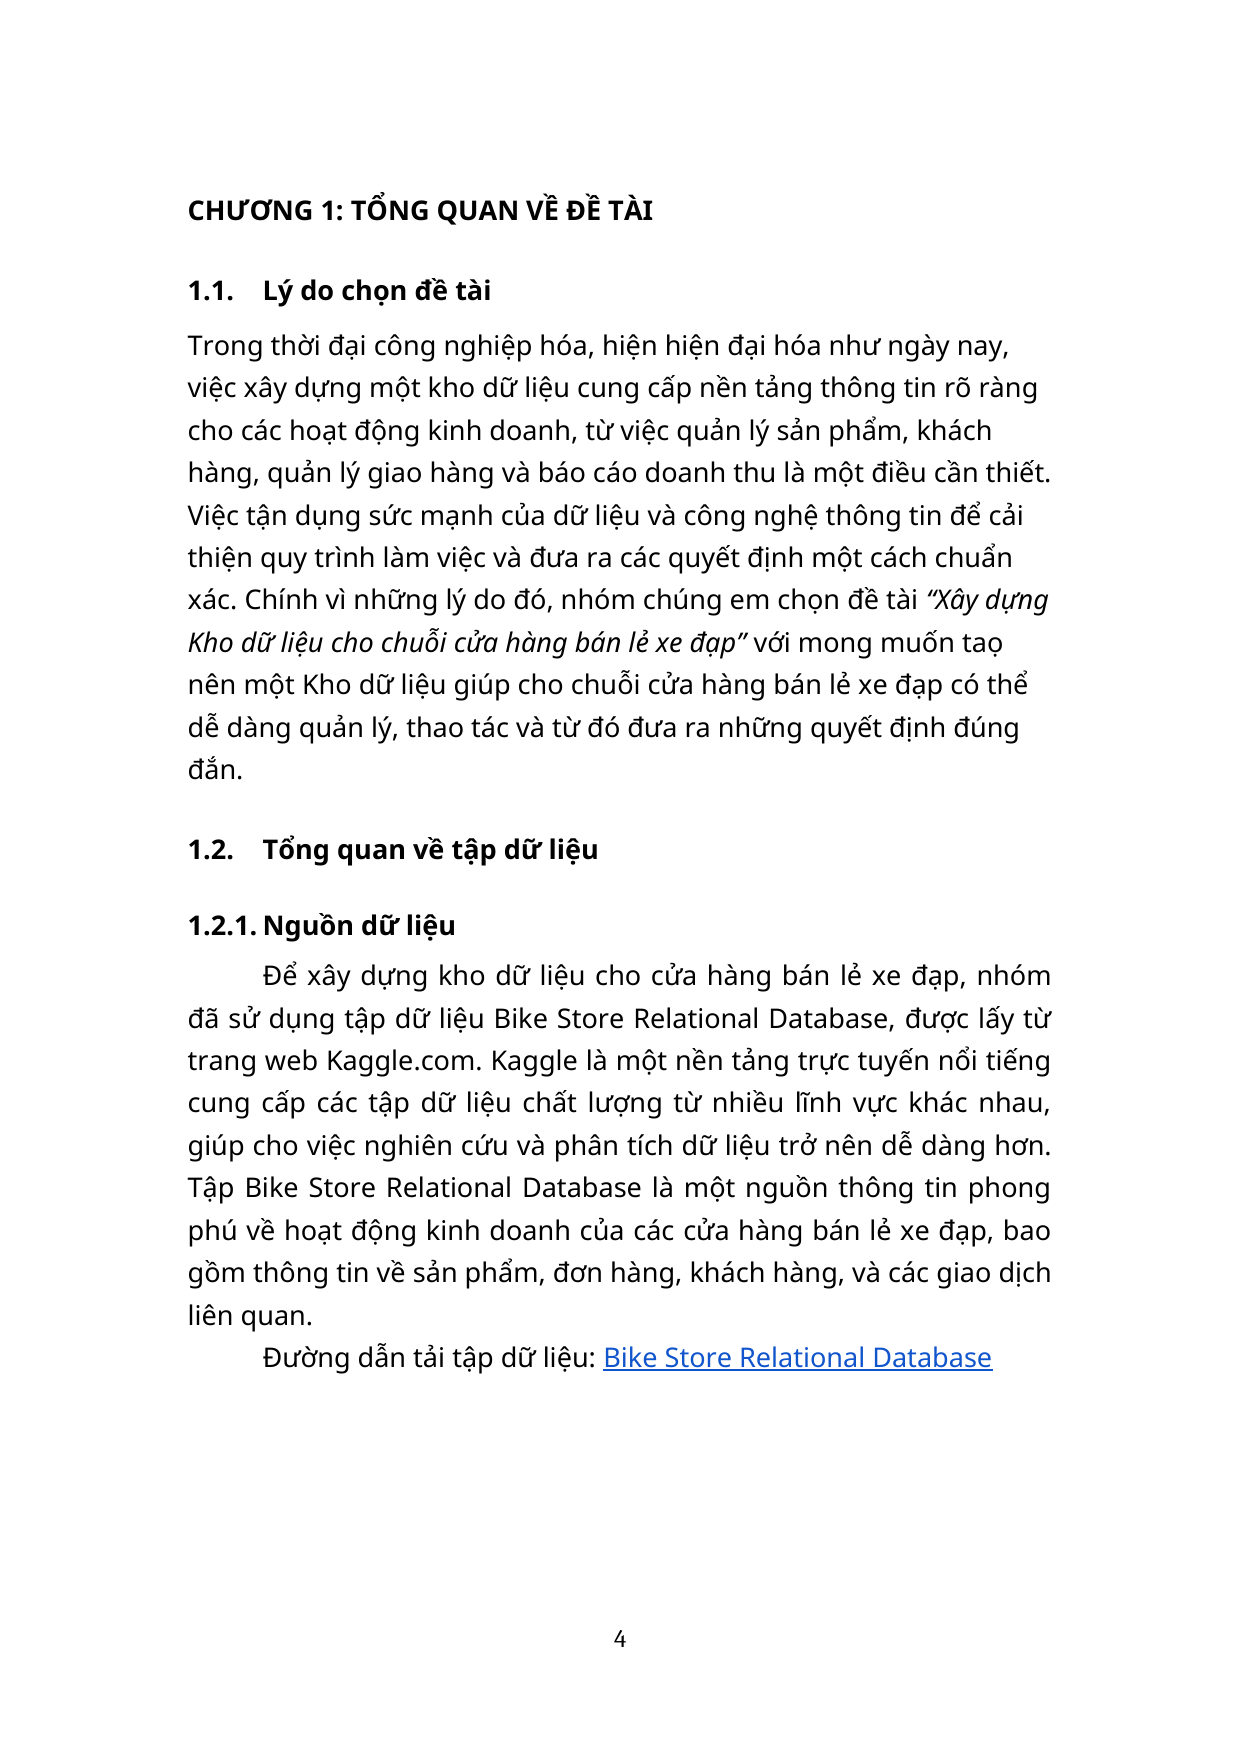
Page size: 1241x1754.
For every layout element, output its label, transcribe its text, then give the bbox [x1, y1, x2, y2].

subtitle Nguồn dữ liệu [187, 906, 1053, 943]
text Đường dẫn tải tập dữ liệu: Bike Store Relational Database [187, 1338, 1053, 1375]
text Trong thời đại công nghiệp hóa, hiện hiện đại hóa như ngày nay, việc xây dựng một kho dữ liệu cung cấp nền tảng thông tin rõ ràng cho các hoạt động kinh doanh, từ việc quản lý sản phẩm, khách hàng, quản lý giao hàng và báo cáo doanh thu là một điều cần thiết. Việc tận dụng sức mạnh của dữ liệu và công nghệ thông tin để cải thiện quy trình làm việc và đưa ra các quyết định một cách chuẩn xác. Chính vì những lý do đó, nhóm chúng em chọn đề tài “Xây dựng Kho dữ liệu cho chuỗi cửa hàng bán lẻ xe đạp” với mong muốn taọ nên một Kho dữ liệu giúp cho chuỗi cửa hàng bán lẻ xe đạp có thể dễ dàng quản lý, thao tác và từ đó đưa ra những quyết định đúng đắn. [187, 326, 1053, 787]
subtitle CHƯƠNG 1: TỔNG QUAN VỀ ĐỀ TÀI [187, 192, 1053, 228]
text Để xây dựng kho dữ liệu cho cửa hàng bán lẻ xe đạp, nhóm đã sử dụng tập dữ liệu Bike Store Relational Database, được lấy từ trang web Kaggle.com. Kaggle là một nền tảng trực tuyến nổi tiếng cung cấp các tập dữ liệu chất lượng từ nhiều lĩnh vực khác nhau, giúp cho việc nghiên cứu và phân tích dữ liệu trở nên dễ dàng hơn. Tập Bike Store Relational Database là một nguồn thông tin phong phú về hoạt động kinh doanh của các cửa hàng bán lẻ xe đạp, bao gồm thông tin về sản phẩm, đơn hàng, khách hàng, và các giao dịch liên quan. [187, 957, 1053, 1333]
subtitle Tổng quan về tập dữ liệu [187, 830, 1053, 867]
subtitle Lý do chọn đề tài [187, 272, 1053, 308]
